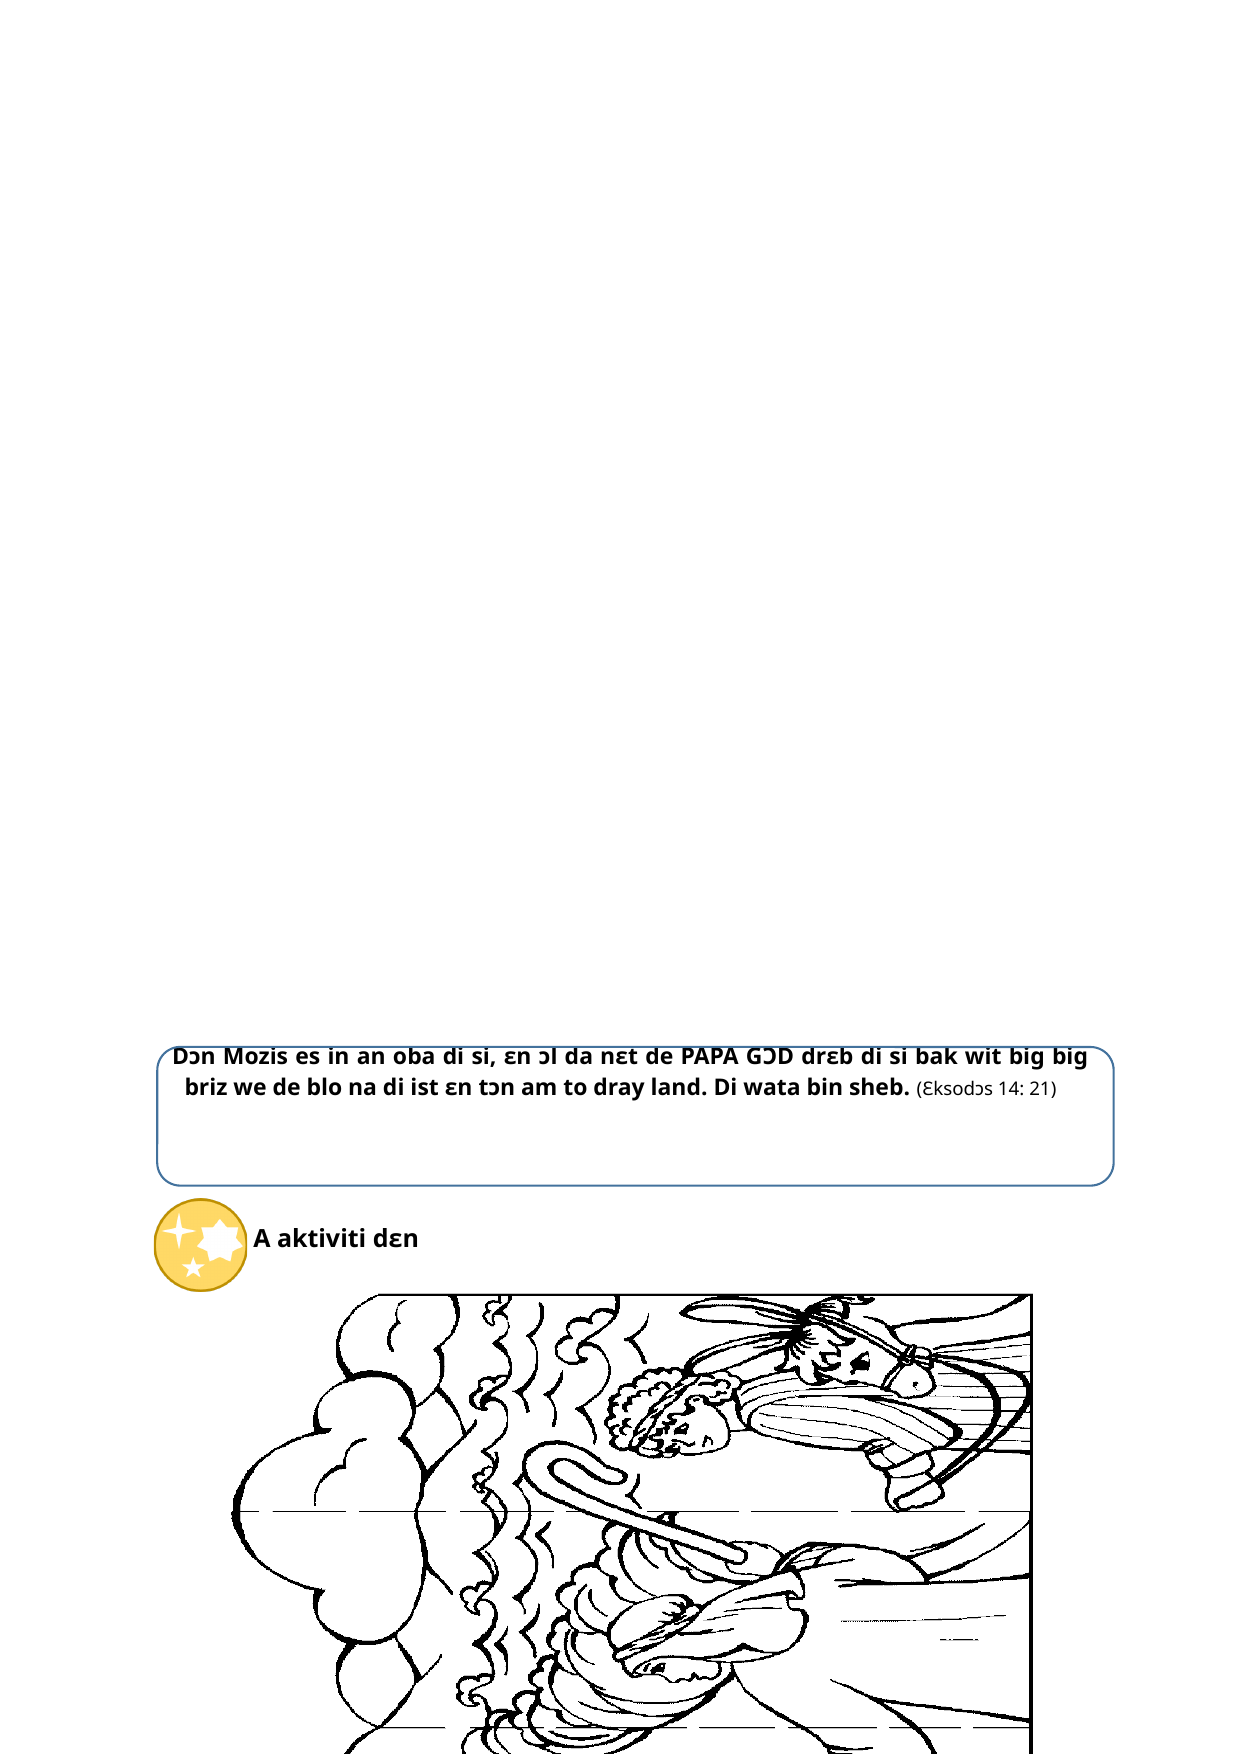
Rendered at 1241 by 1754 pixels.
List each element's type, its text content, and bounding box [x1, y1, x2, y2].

picture [153, 1198, 1041, 1754]
text A aktiviti dɛn [248, 1220, 1090, 1254]
text Dɔn Mozis es in an oba di si, ɛn ɔl da nɛt de PAPA GƆD drɛb di si bak wit big big briz we de blo na di ist ɛn tɔn am to dray land. Di wata bin sheb. (Ɛksodɔs 14: 21) [150, 1040, 1090, 1102]
